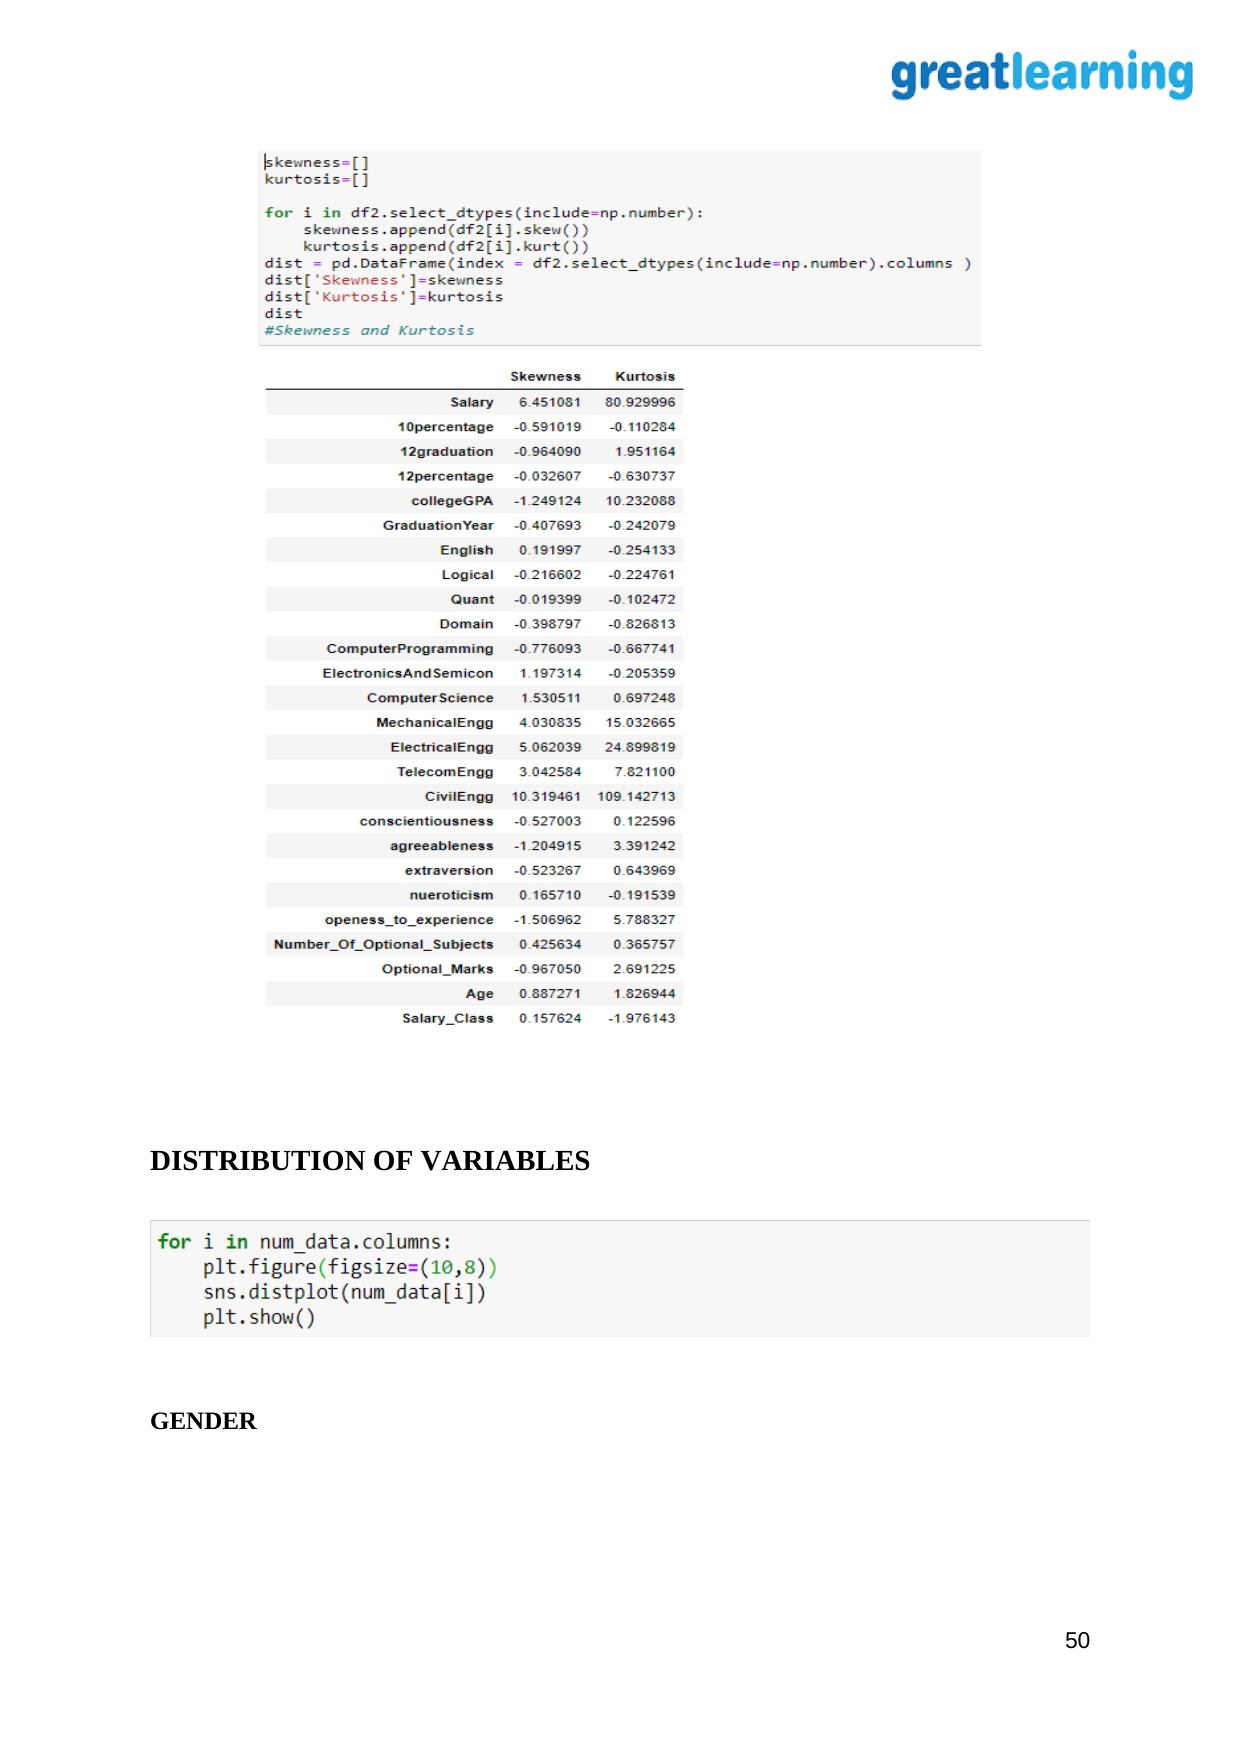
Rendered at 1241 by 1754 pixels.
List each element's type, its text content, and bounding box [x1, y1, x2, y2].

text GENDER [150, 1406, 1090, 1435]
picture [150, 1220, 1091, 1337]
picture [881, 37, 1205, 113]
text DISTRIBUTION OF VARIABLES [150, 1143, 1090, 1177]
picture [258, 150, 982, 1035]
